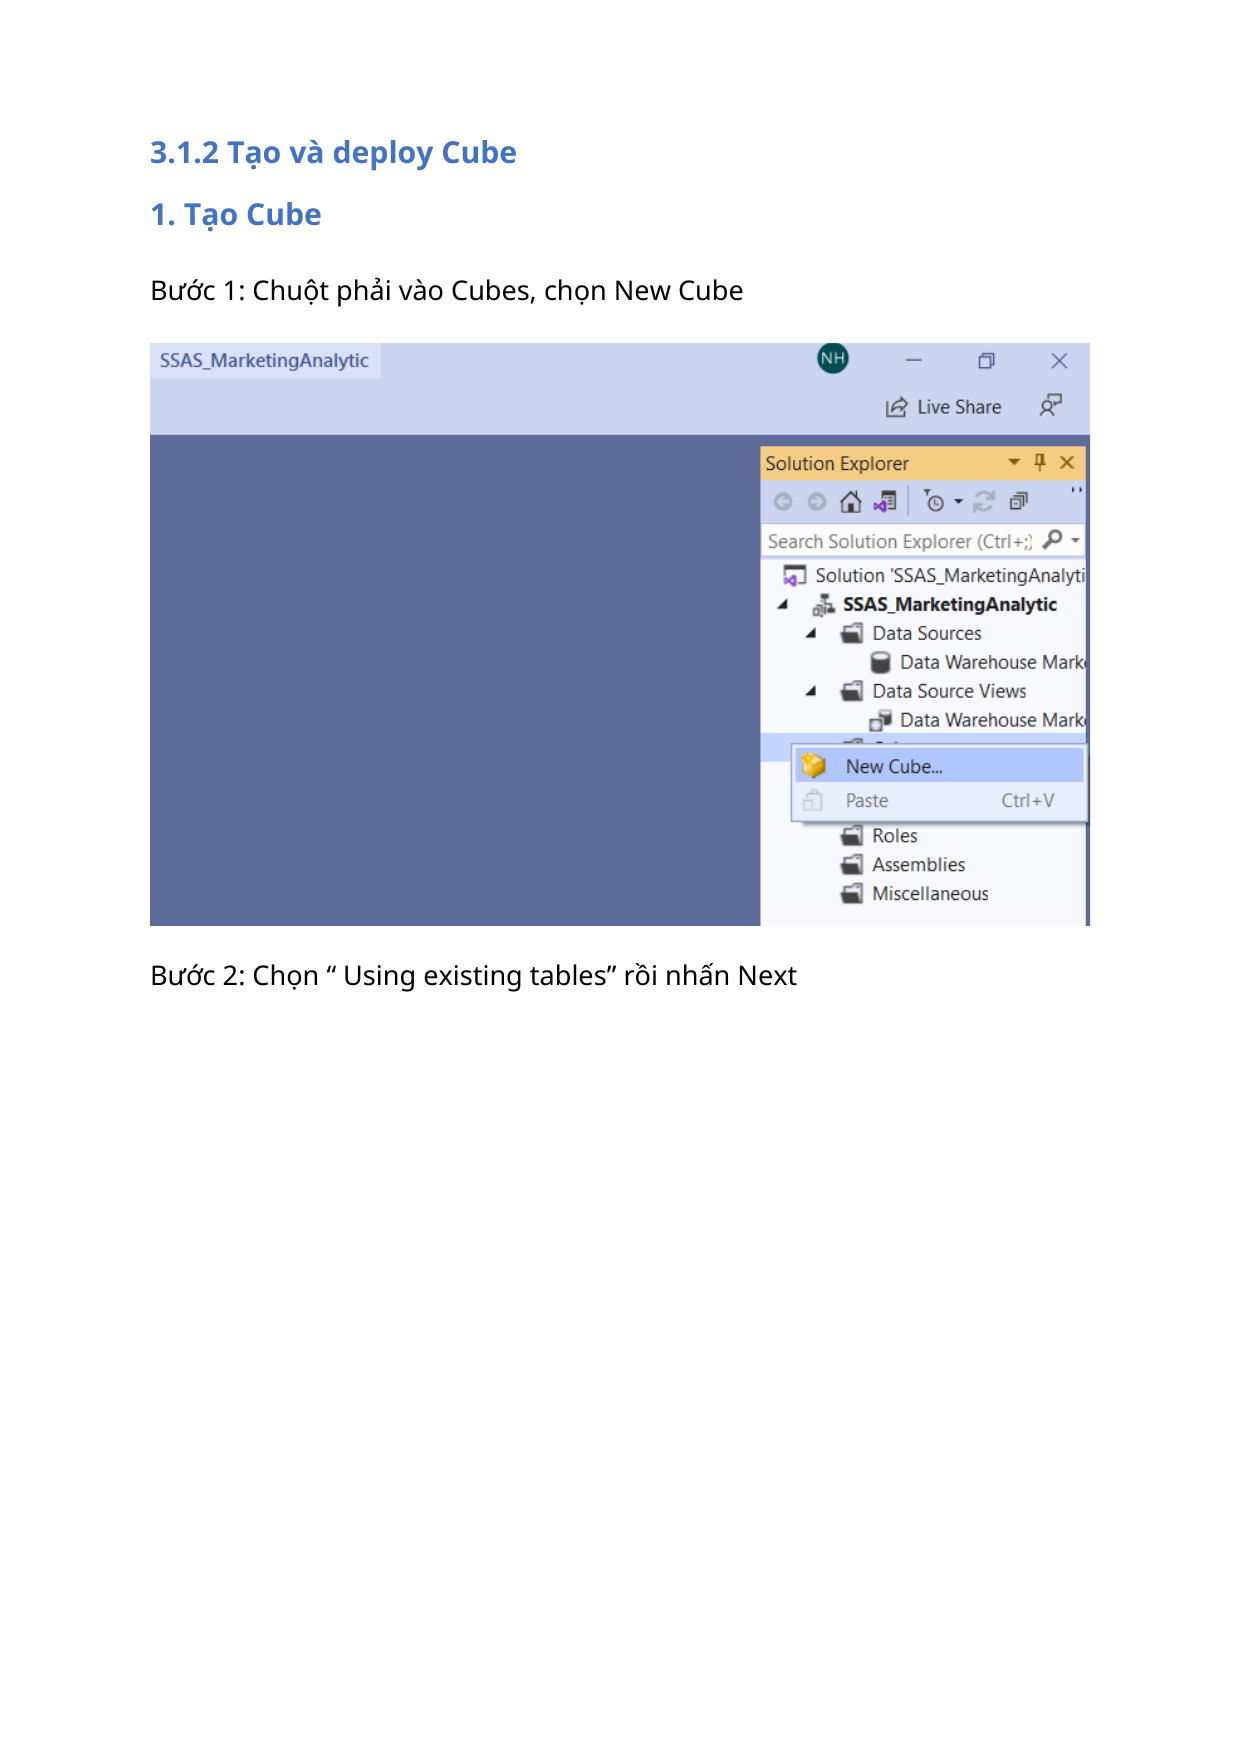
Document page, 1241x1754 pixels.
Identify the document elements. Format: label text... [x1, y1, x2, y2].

text 1. Tạo Cube [150, 193, 1090, 234]
text Bước 1: Chuột phải vào Cubes, chọn New Cube [150, 271, 1090, 308]
text Bước 2: Chọn “ Using existing tables” rồi nhấn Next [150, 956, 1090, 993]
subtitle 3.1.2 Tạo và deploy Cube [150, 131, 1090, 172]
picture [150, 343, 1091, 926]
